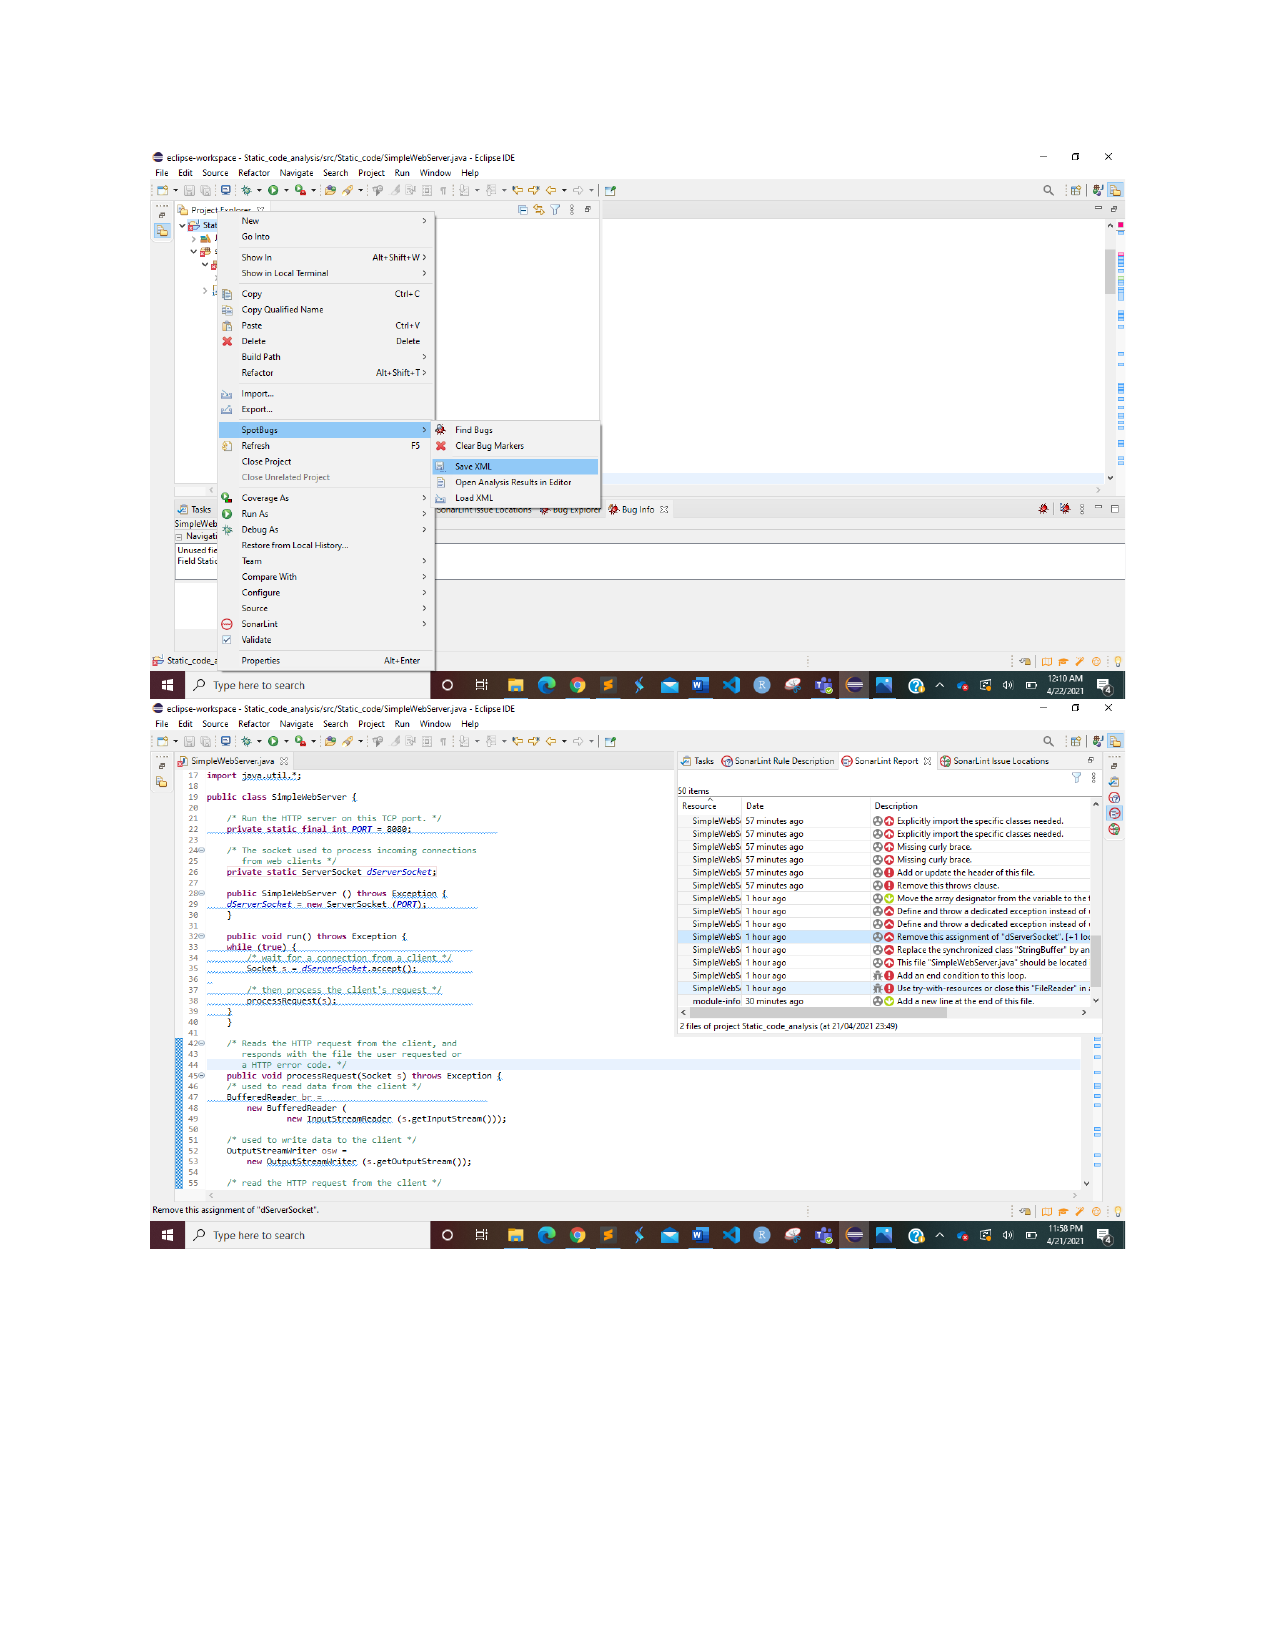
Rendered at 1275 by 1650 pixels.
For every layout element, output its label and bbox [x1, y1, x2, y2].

picture [150, 700, 1125, 1249]
picture [150, 150, 1125, 699]
